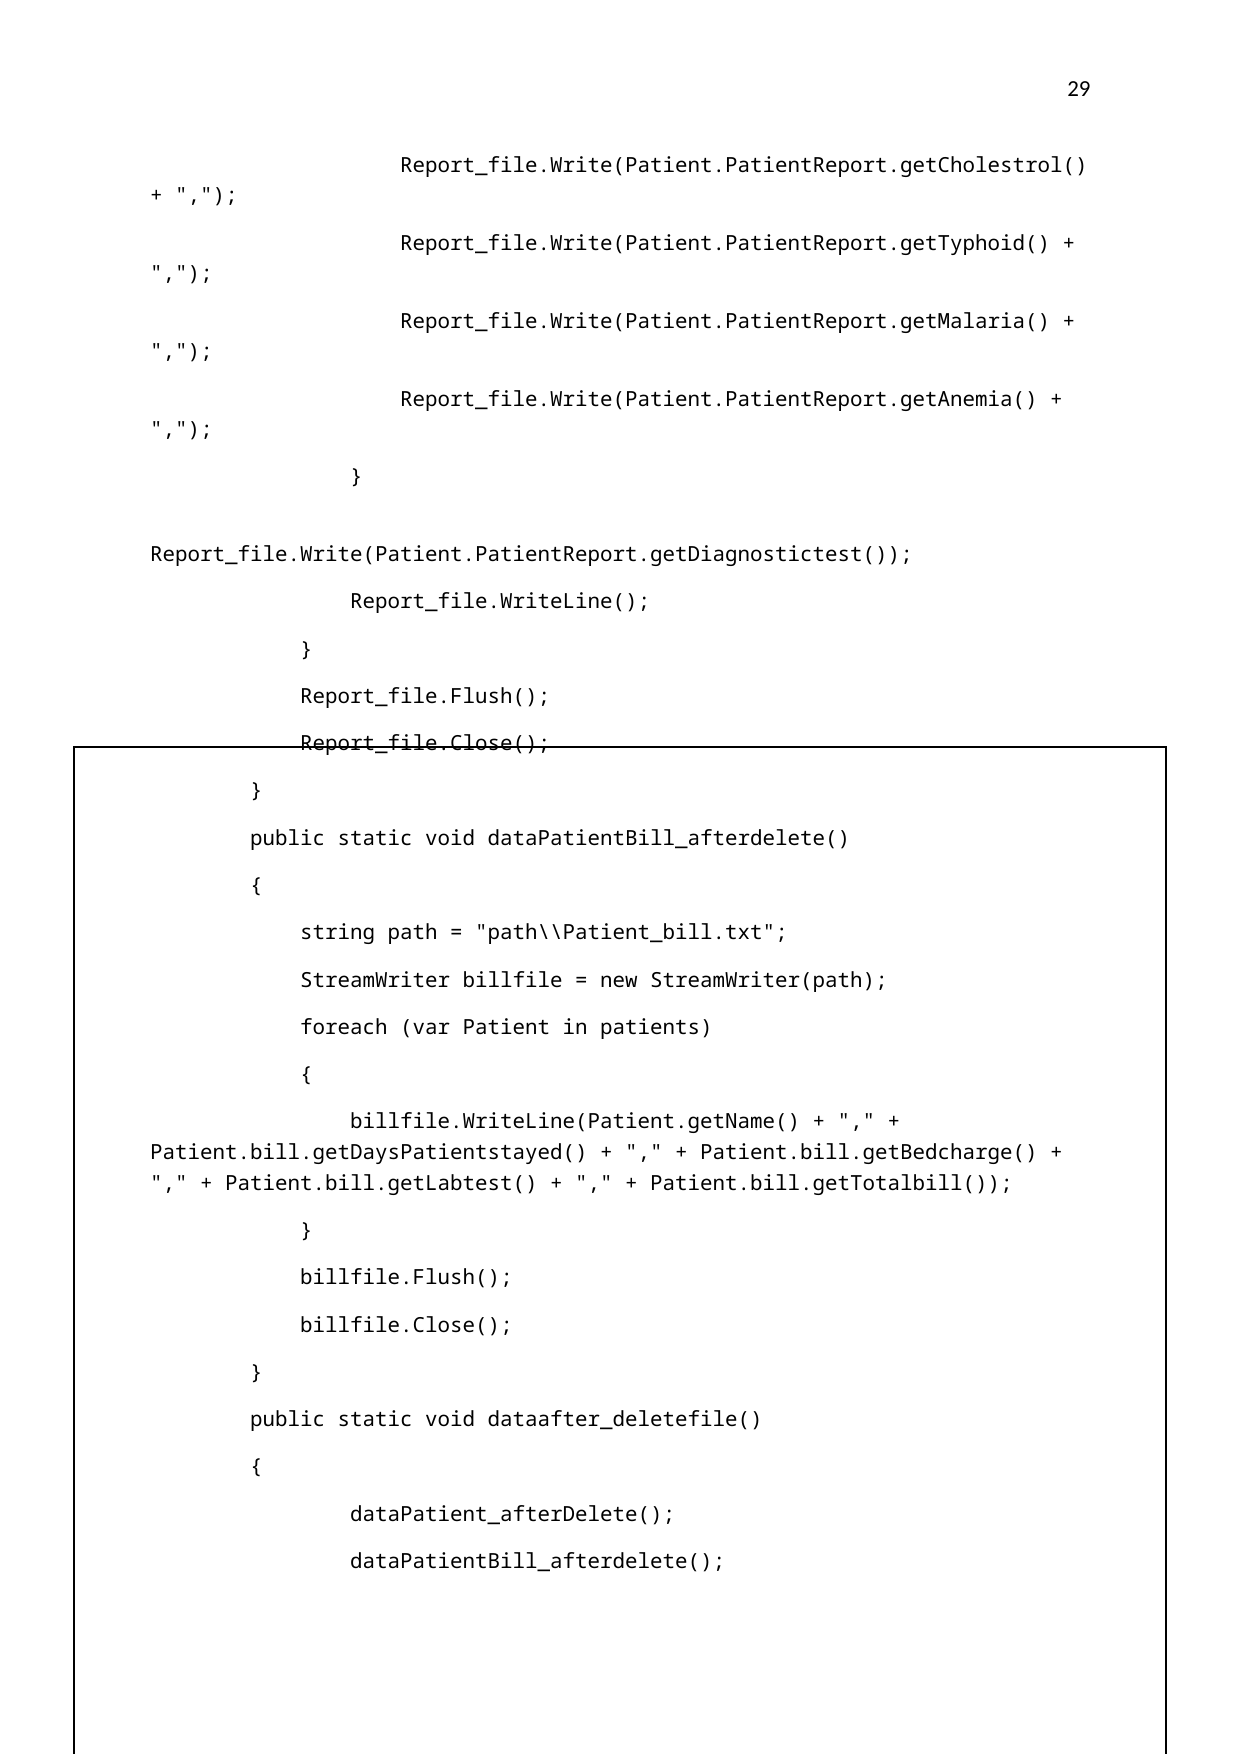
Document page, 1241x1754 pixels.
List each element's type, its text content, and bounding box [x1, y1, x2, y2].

text } [150, 776, 1090, 804]
text public static void dataafter_deletefile() [150, 1404, 1090, 1433]
text billfile.Close(); [150, 1310, 1090, 1338]
text billfile.WriteLine(Patient.getName() + "," + Patient.bill.getDaysPatientstayed() + "," + Patient.bill.getBedcharge() + "," + Patient.bill.getLabtest() + "," + Patient.bill.getTotalbill()); [150, 1107, 1090, 1196]
text public static void dataPatientBill_afterdelete() [150, 823, 1090, 851]
text dataPatientBill_afterdelete(); [150, 1546, 1090, 1575]
text Report_file.WriteLine(); [150, 586, 1090, 615]
text Report_file.Write(Patient.PatientReport.getDiagnostictest()); [150, 509, 1090, 568]
text } [150, 462, 1090, 490]
text dataPatient_afterDelete(); [150, 1499, 1090, 1527]
text } [150, 1215, 1090, 1244]
text } [150, 634, 1090, 662]
text Report_file.Write(Patient.PatientReport.getMalaria() + ","); [150, 306, 1090, 365]
text billfile.Flush(); [150, 1262, 1090, 1291]
text } [150, 1357, 1090, 1386]
text { [150, 1059, 1090, 1088]
text Report_file.Close(); [150, 728, 1090, 746]
text Report_file.Write(Patient.PatientReport.getCholestrol() + ","); [150, 150, 1090, 209]
text { [150, 870, 1090, 899]
text StreamWriter billfile = new StreamWriter(path); [150, 965, 1090, 993]
text { [150, 1452, 1090, 1480]
text Report_file.Write(Patient.PatientReport.getAnemia() + ","); [150, 384, 1090, 443]
text string path = "path\\Patient_bill.txt"; [150, 917, 1090, 946]
text Report_file.Flush(); [150, 681, 1090, 709]
text Report_file.Write(Patient.PatientReport.getTyphoid() + ","); [150, 228, 1090, 287]
text foreach (var Patient in patients) [150, 1012, 1090, 1041]
